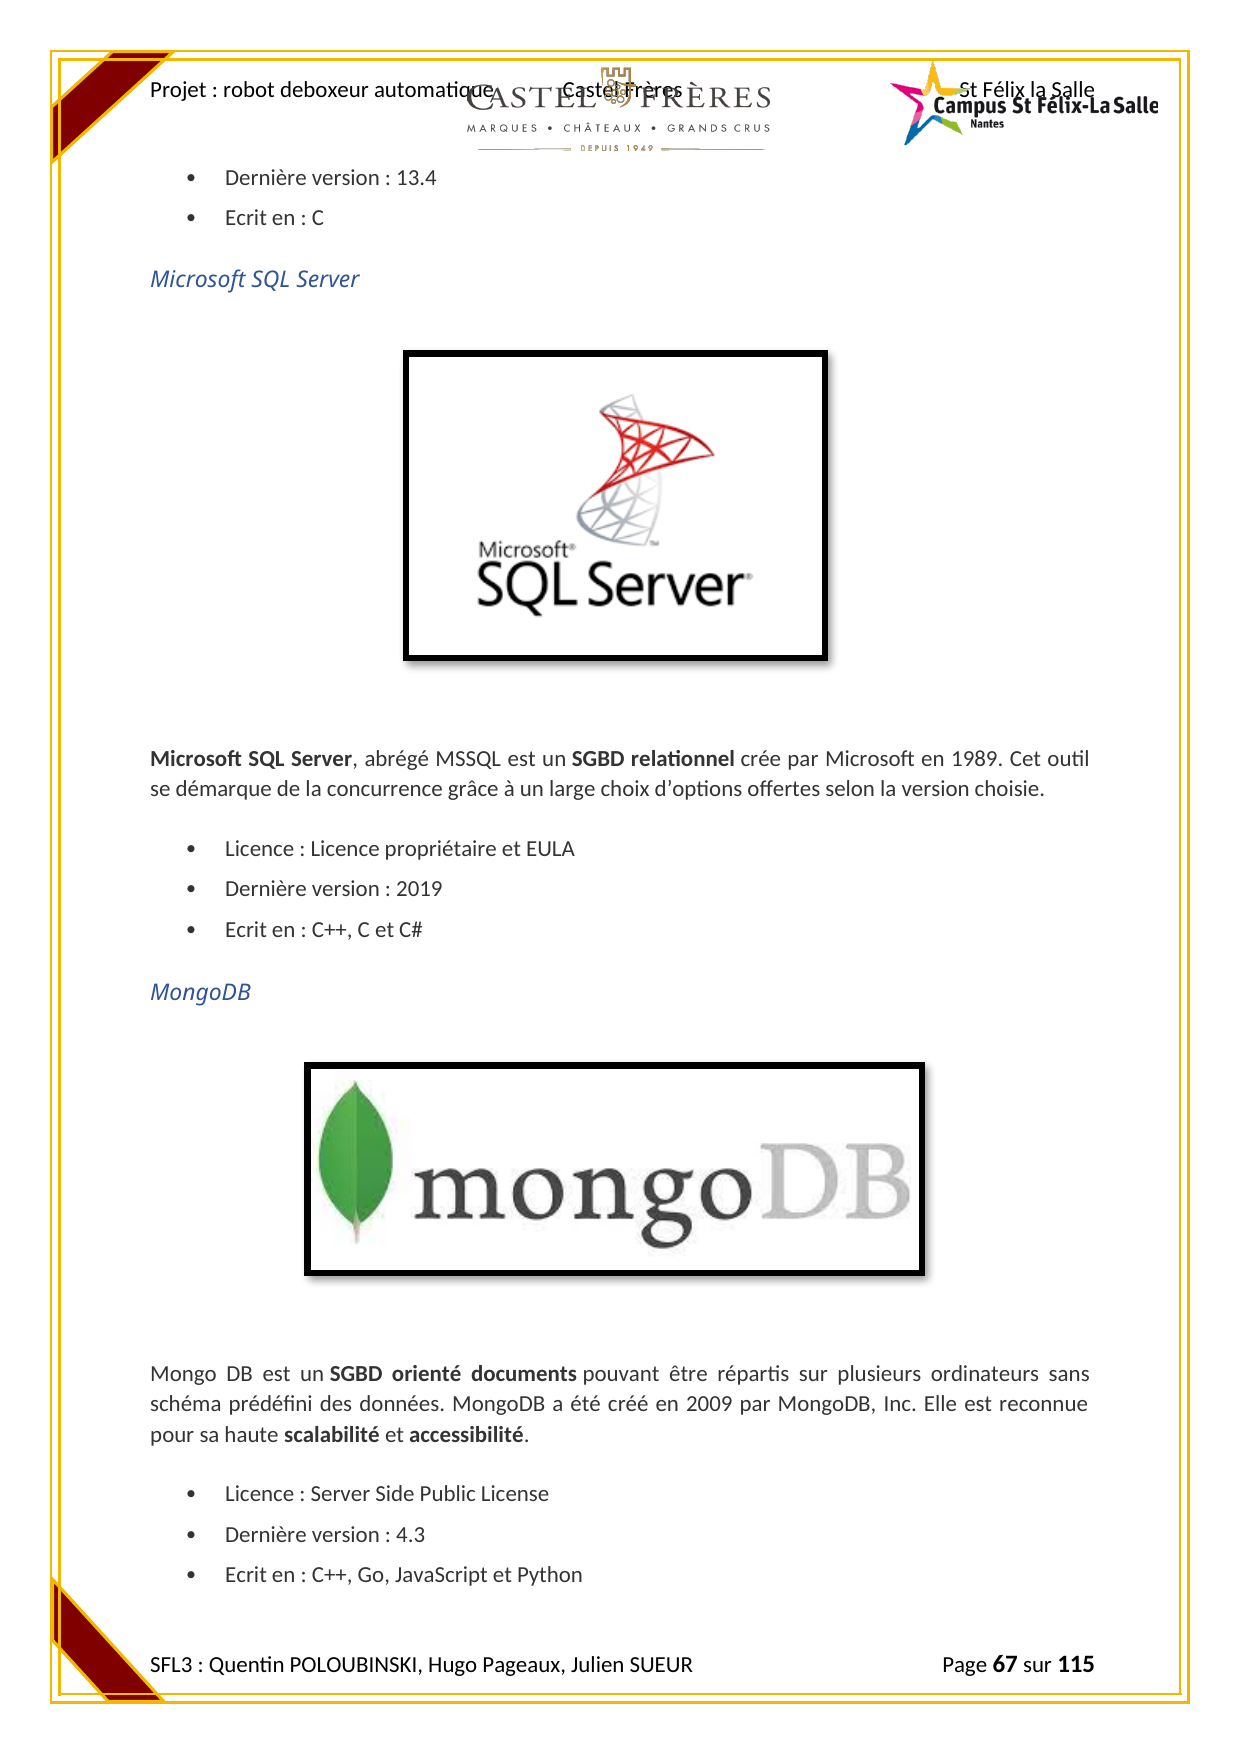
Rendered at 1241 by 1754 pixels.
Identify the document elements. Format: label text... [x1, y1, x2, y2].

list Ecrit en : C++, Go, JavaScript et Python [187, 1548, 1090, 1588]
list Ecrit en : C++, C et C# [187, 903, 1090, 943]
subtitle Microsoft SQL Server [150, 263, 1090, 295]
list Licence : Server Side Public License [187, 1467, 1090, 1507]
text Microsoft SQL Server, abrégé MSSQL est un SGBD relationnel crée par Microsoft en 1989. Cet outil se démarque de la concurrence grâce à un large choix d’options offertes selon la version choisie. [150, 772, 1090, 802]
list Ecrit en : C [187, 191, 1090, 231]
picture [460, 59, 773, 157]
picture [889, 60, 1158, 145]
picture [409, 357, 822, 655]
list Licence : Licence propriétaire et EULA [187, 821, 1090, 862]
text Mongo DB est un SGBD orienté documents pouvant être répartis sur plusieurs ordinateurs sans schéma prédéfini des données. MongoDB a été créé en 2009 par MongoDB, Inc. Elle est reconnue pour sa haute scalabilité et accessibilité. [150, 1359, 1090, 1390]
list Dernière version : 13.4 [187, 150, 1090, 191]
picture [311, 1069, 919, 1270]
list Dernière version : 4.3 [187, 1507, 1090, 1548]
text Mongo DB est un SGBD orienté documents pouvant être répartis sur plusieurs ordinateurs sans schéma prédéfini des données. MongoDB a été créé en 2009 par MongoDB, Inc. Elle est reconnue pour sa haute scalabilité et accessibilité. [150, 1418, 1090, 1448]
subtitle MongoDB [150, 975, 1090, 1007]
list Dernière version : 2019 [187, 862, 1090, 903]
